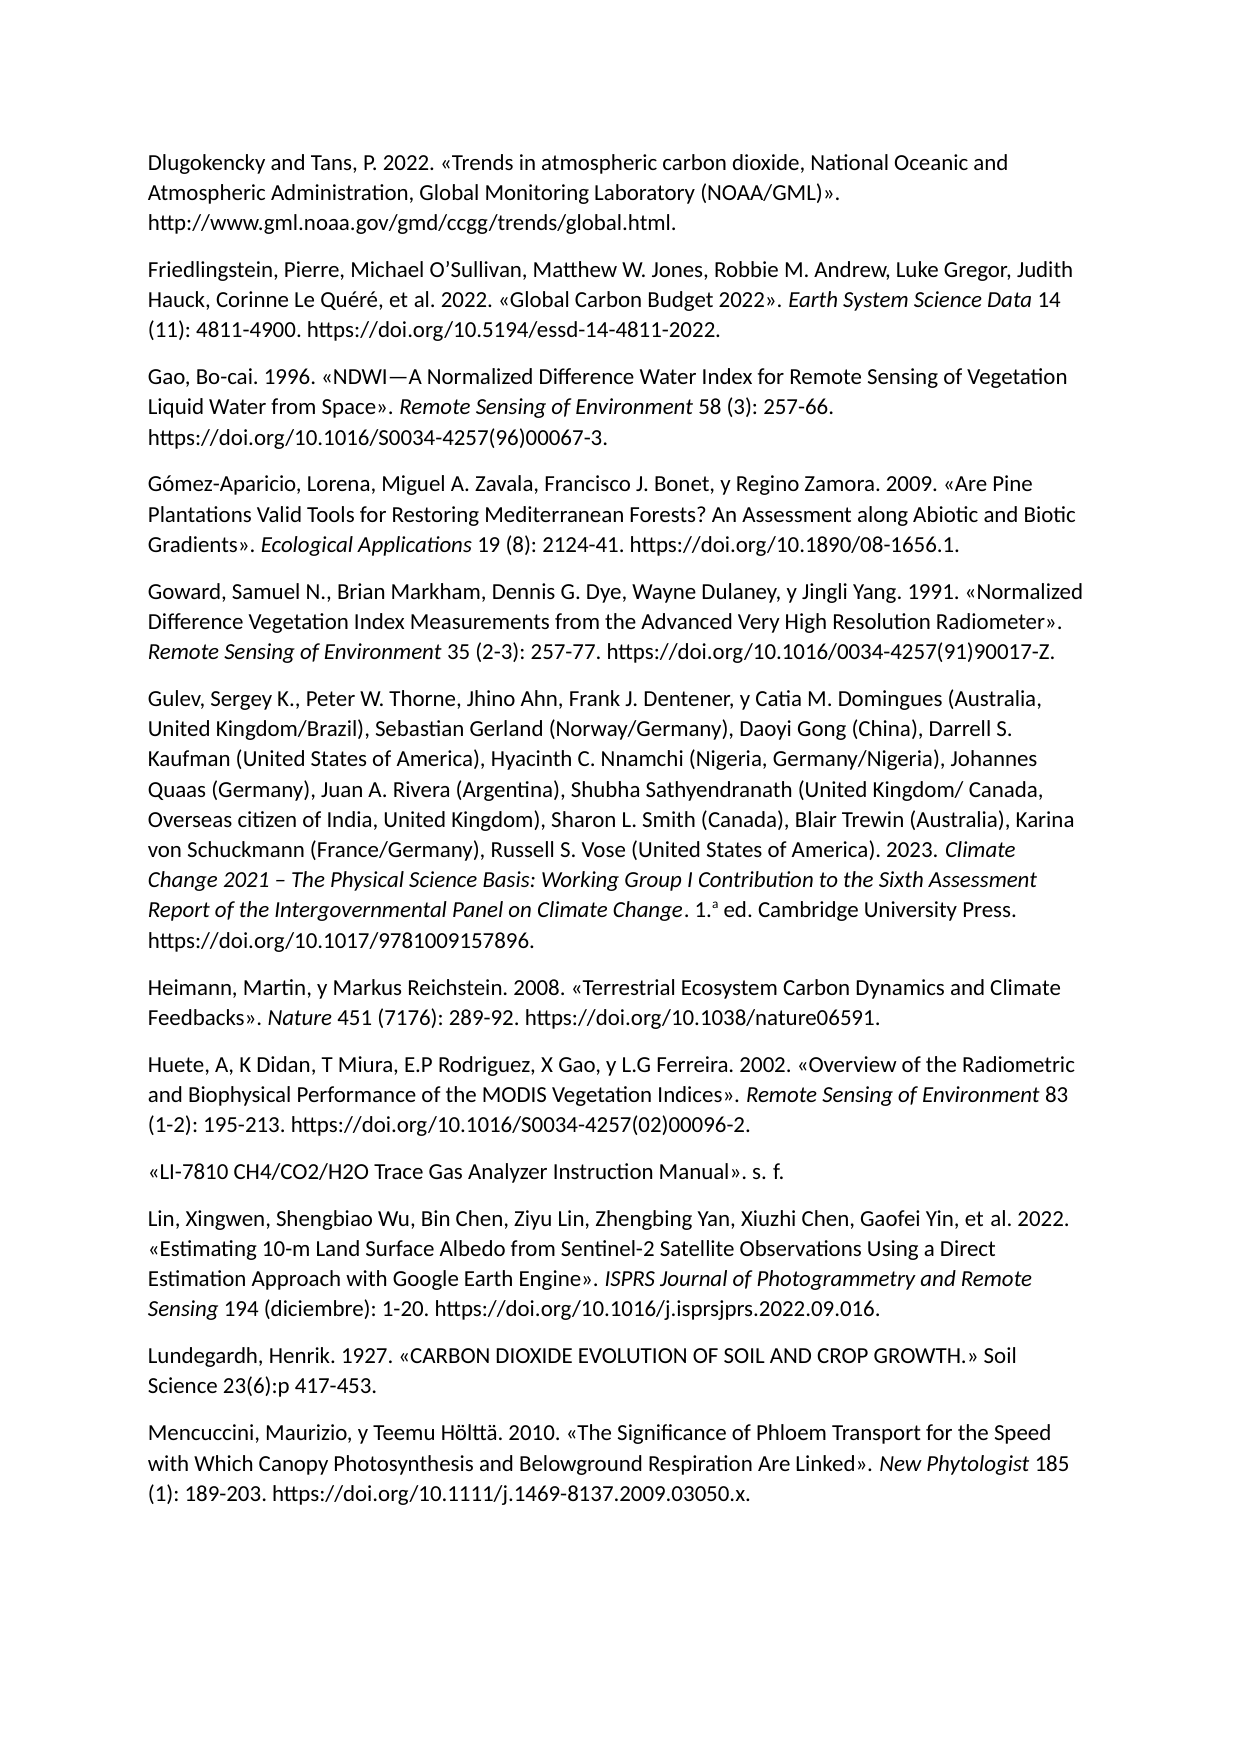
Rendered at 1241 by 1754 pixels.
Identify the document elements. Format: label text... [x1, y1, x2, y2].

text Lundegardh, Henrik. 1927. «CARBON DIOXIDE EVOLUTION OF SOIL AND CROP GROWTH.» Soil Science 23(6):p 417-453. [148, 1341, 1092, 1400]
text Mencuccini, Maurizio, y Teemu Hölttä. 2010. «The Significance of Phloem Transport for the Speed with Which Canopy Photosynthesis and Belowground Respiration Are Linked». New Phytologist 185 (1): 189-203. https://doi.org/10.1111/j.1469-8137.2009.03050.x. [148, 1418, 1092, 1507]
text «LI-7810 CH4/CO2/H2O Trace Gas Analyzer Instruction Manual». s. f. [148, 1157, 1092, 1185]
text Heimann, Martin, y Markus Reichstein. 2008. «Terrestrial Ecosystem Carbon Dynamics and Climate Feedbacks». Nature 451 (7176): 289-92. https://doi.org/10.1038/nature06591. [148, 973, 1092, 1031]
text Huete, A, K Didan, T Miura, E.P Rodriguez, X Gao, y L.G Ferreira. 2002. «Overview of the Radiometric and Biophysical Performance of the MODIS Vegetation Indices». Remote Sensing of Environment 83 (1-2): 195-213. https://doi.org/10.1016/S0034-4257(02)00096-2. [148, 1050, 1092, 1138]
text Dlugokencky and Tans, P. 2022. «Trends in atmospheric carbon dioxide, National Oceanic and Atmospheric Administration, Global Monitoring Laboratory (NOAA/GML)». http://www.gml.noaa.gov/gmd/ccgg/trends/global.html. [148, 148, 1092, 236]
text Gómez-Aparicio, Lorena, Miguel A. Zavala, Francisco J. Bonet, y Regino Zamora. 2009. «Are Pine Plantations Valid Tools for Restoring Mediterranean Forests? An Assessment along Abiotic and Biotic Gradients». Ecological Applications 19 (8): 2124-41. https://doi.org/10.1890/08-1656.1. [148, 469, 1092, 558]
text Goward, Samuel N., Brian Markham, Dennis G. Dye, Wayne Dulaney, y Jingli Yang. 1991. «Normalized Difference Vegetation Index Measurements from the Advanced Very High Resolution Radiometer». Remote Sensing of Environment 35 (2-3): 257-77. https://doi.org/10.1016/0034-4257(91)90017-Z. [148, 577, 1092, 665]
text Lin, Xingwen, Shengbiao Wu, Bin Chen, Ziyu Lin, Zhengbing Yan, Xiuzhi Chen, Gaofei Yin, et al. 2022. «Estimating 10-m Land Surface Albedo from Sentinel-2 Satellite Observations Using a Direct Estimation Approach with Google Earth Engine». ISPRS Journal of Photogrammetry and Remote Sensing 194 (diciembre): 1-20. https://doi.org/10.1016/j.isprsjprs.2022.09.016. [148, 1204, 1092, 1323]
text Friedlingstein, Pierre, Michael O’Sullivan, Matthew W. Jones, Robbie M. Andrew, Luke Gregor, Judith Hauck, Corinne Le Quéré, et al. 2022. «Global Carbon Budget 2022». Earth System Science Data 14 (11): 4811-4900. https://doi.org/10.5194/essd-14-4811-2022. [148, 255, 1092, 343]
text Gulev, Sergey K., Peter W. Thorne, Jhino Ahn, Frank J. Dentener, y Catia M. Domingues (Australia, United Kingdom/Brazil), Sebastian Gerland (Norway/Germany), Daoyi Gong (China), Darrell S. Kaufman (United States of America), Hyacinth C. Nnamchi (Nigeria, Germany/Nigeria), Johannes Quaas (Germany), Juan A. Rivera (Argentina), Shubha Sathyendranath (United Kingdom/ Canada, Overseas citizen of India, United Kingdom), Sharon L. Smith (Canada), Blair Trewin (Australia), Karina von Schuckmann (France/Germany), Russell S. Vose (United States of America). 2023. Climate Change 2021 – The Physical Science Basis: Working Group I Contribution to the Sixth Assessment Report of the Intergovernmental Panel on Climate Change. 1.a ed. Cambridge University Press. https://doi.org/10.1017/9781009157896. [148, 684, 1092, 954]
text Gao, Bo-cai. 1996. «NDWI—A Normalized Difference Water Index for Remote Sensing of Vegetation Liquid Water from Space». Remote Sensing of Environment 58 (3): 257-66. https://doi.org/10.1016/S0034-4257(96)00067-3. [148, 362, 1092, 451]
